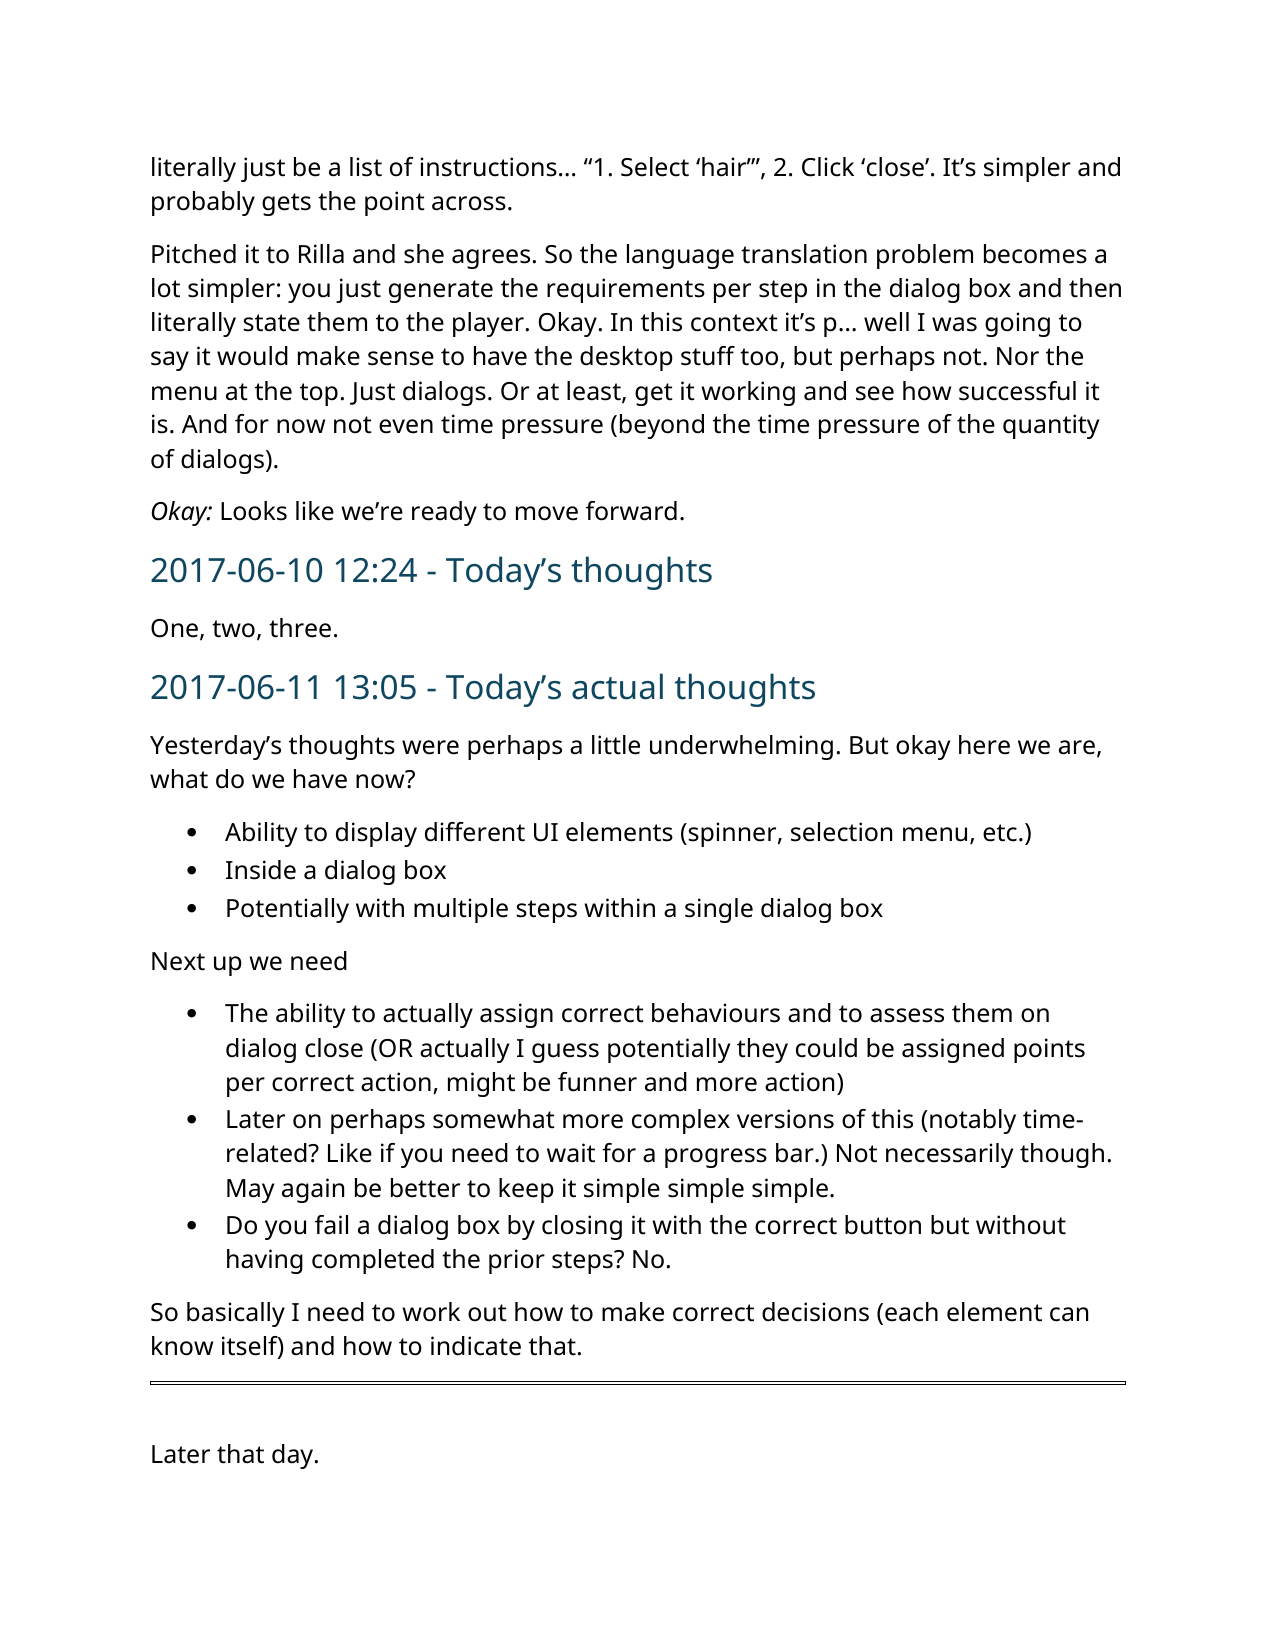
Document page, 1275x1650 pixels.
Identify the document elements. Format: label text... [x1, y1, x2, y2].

text Okay: Looks like we’re ready to move forward. [150, 494, 1125, 528]
subtitle 2017-06-10 12:24 - Today’s thoughts [150, 547, 1125, 592]
subtitle 2017-06-11 13:05 - Today’s actual thoughts [150, 664, 1125, 709]
list Later on perhaps somewhat more complex versions of this (notably time-related? Like if you need to wait for a progress bar.) Not necessarily though. May again be better to keep it simple simple simple. [187, 1102, 1125, 1204]
list The ability to actually assign correct behaviours and to assess them on dialog close (OR actually I guess potentially they could be assigned points per correct action, might be funner and more action) [187, 996, 1125, 1098]
text So basically I need to work out how to make correct decisions (each element can know itself) and how to indicate that. [150, 1295, 1125, 1363]
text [150, 150, 1125, 218]
list Potentially with multiple steps within a single dialog box [187, 891, 1125, 924]
list Ability to display different UI elements (spinner, selection menu, etc.) [187, 815, 1125, 849]
list Inside a dialog box [187, 853, 1125, 887]
text Later that day. [150, 1437, 1125, 1471]
text Yesterday’s thoughts were perhaps a little underwhelming. But okay here we are, what do we have now? [150, 728, 1125, 796]
text Next up we need [150, 943, 1125, 977]
text Pitched it to Rilla and she agrees. So the language translation problem becomes a lot simpler: you just generate the requirements per step in the dialog box and then literally state them to the player. Okay. In this context it’s p… well I was going to say it would make sense to have the desktop stuff too, but perhaps not. Nor the menu at the top. Just dialogs. Or at least, get it working and see how successful it is. And for now not even time pressure (beyond the time pressure of the quantity of dialogs). [150, 237, 1125, 475]
text One, two, three. [150, 611, 1125, 645]
list Do you fail a dialog box by closing it with the correct button but without having completed the prior steps? No. [187, 1208, 1125, 1276]
